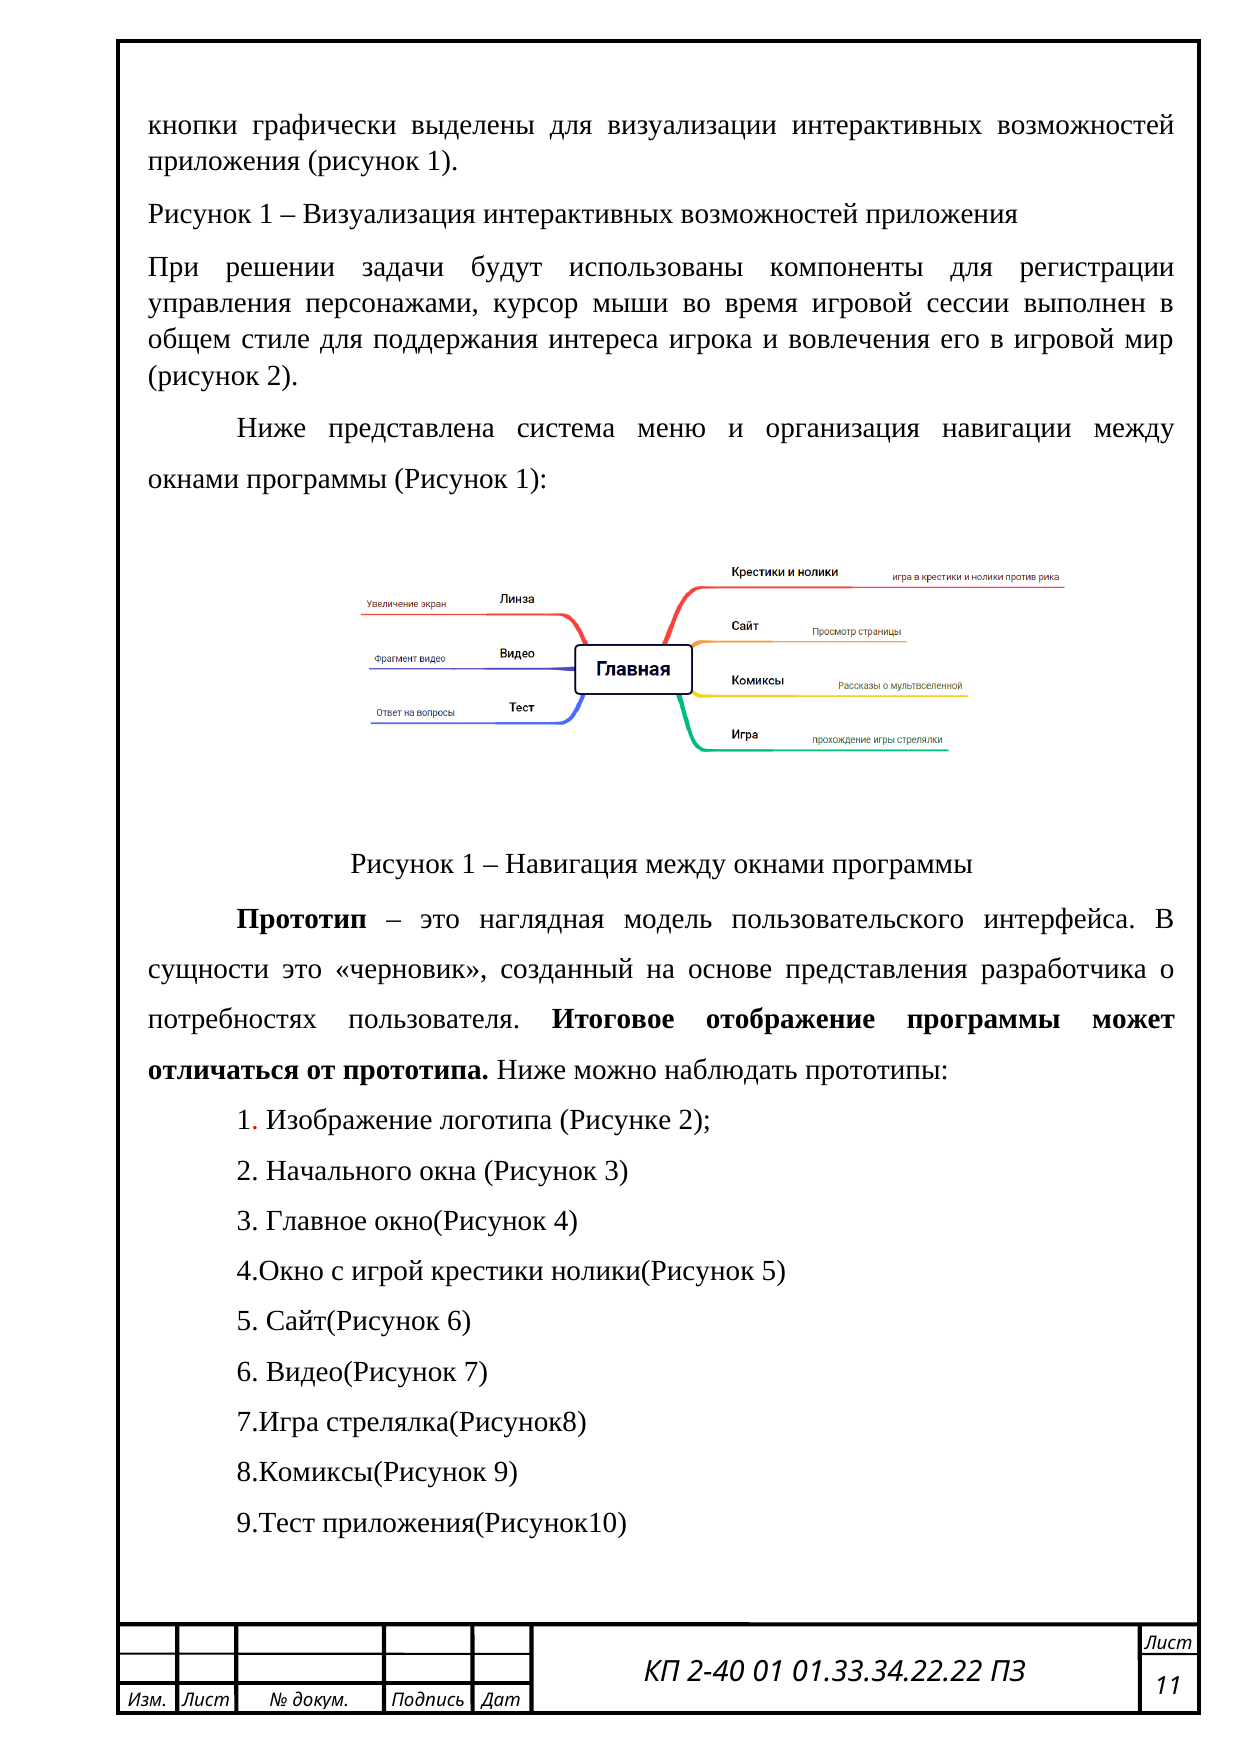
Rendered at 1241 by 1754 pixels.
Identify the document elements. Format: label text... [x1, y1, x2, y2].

text 9.Тест приложения(Рисунок10) [148, 1505, 1175, 1538]
text Прототип – это наглядная модель пользовательского интерфейса. В сущности это «черновик», созданный на основе представления разработчика о потребностях пользователя. Итоговое отображение программы может отличаться от прототипа. Ниже можно наблюдать прототипы: [148, 901, 1175, 1086]
text 7.Игра стрелялка(Рисунок8) [148, 1404, 1175, 1438]
text Ниже представлена система меню и организация навигации между окнами программы (Рисунок 1): [148, 410, 1175, 494]
text 6. Видео(Рисунок 7) [148, 1354, 1175, 1387]
text Рисунок 1 – Навигация между окнами программы [148, 847, 1175, 880]
text 5. Сайт(Рисунок 6) [148, 1303, 1175, 1337]
text 2. Начального окна (Рисунок 3) [148, 1153, 1175, 1186]
text Рисунок 1 – Визуализация интерактивных возможностей приложения [148, 196, 1175, 230]
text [148, 107, 1175, 177]
text 4.Окно с игрой крестики нолики(Рисунок 5) [148, 1253, 1175, 1287]
text При решении задачи будут использованы компоненты для регистрации управления персонажами, курсор мыши во время игровой сессии выполнен в общем стиле для поддержания интереса игрока и вовлечения его в игровой мир (рисунок 2). [148, 249, 1175, 391]
text 3. Главное окно(Рисунок 4) [148, 1203, 1175, 1236]
picture [236, 511, 1112, 830]
text 1. Изображение логотипа (Рисунке 2); [148, 1102, 1175, 1136]
text 8.Комиксы(Рисунок 9) [148, 1454, 1175, 1488]
